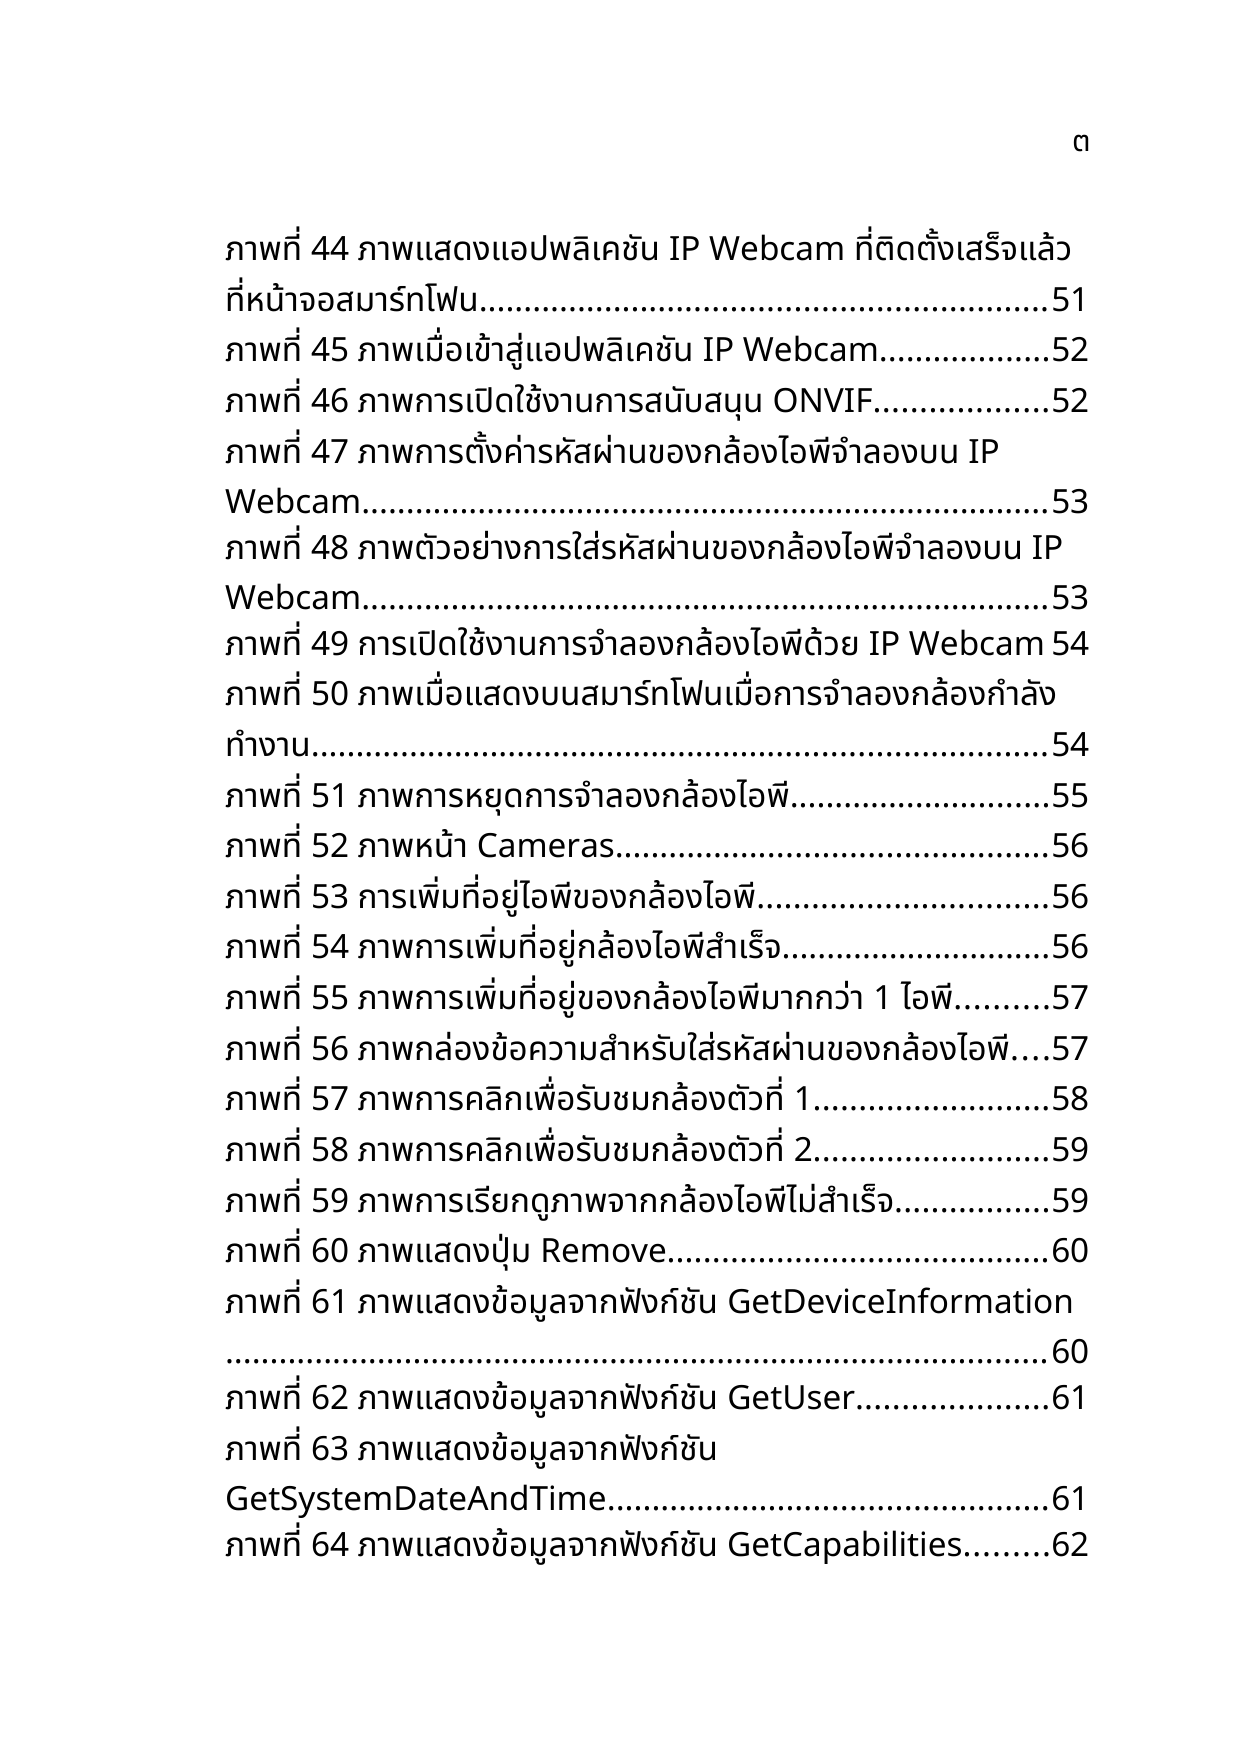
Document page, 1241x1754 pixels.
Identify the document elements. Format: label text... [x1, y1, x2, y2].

text ภาพที่ 53 การเพิ่มที่อยู่ไอพีของกล้องไอพี 56 [225, 873, 1090, 923]
text ภาพที่ 61 ภาพแสดงข้อมูลจากฟังก์ชัน GetDeviceInformation 60 [225, 1278, 1090, 1374]
text ภาพที่ 64 ภาพแสดงข้อมูลจากฟังก์ชัน GetCapabilities 62 [225, 1520, 1090, 1571]
text ภาพที่ 47 ภาพการตั้งค่ารหัสผ่านของกล้องไอพีจำลองบน IP Webcam 53 [225, 427, 1090, 523]
text ภาพที่ 52 ภาพหน้า Cameras 56 [225, 822, 1090, 873]
text ภาพที่ 49 การเปิดใช้งานการจำลองกล้องไอพีด้วย IP Webcam 54 [225, 619, 1090, 670]
text ภาพที่ 45 ภาพเมื่อเข้าสู่แอปพลิเคชัน IP Webcam 52 [225, 326, 1090, 377]
text ภาพที่ 48 ภาพตัวอย่างการใส่รหัสผ่านของกล้องไอพีจำลองบน IP Webcam 53 [225, 523, 1090, 619]
text ภาพที่ 44 ภาพแสดงแอปพลิเคชัน IP Webcam ที่ติดตั้งเสร็จแล้วที่หน้าจอสมาร์ทโฟน 51 [225, 225, 1090, 326]
text ภาพที่ 58 ภาพการคลิกเพื่อรับชมกล้องตัวที่ 2 59 [225, 1126, 1090, 1176]
text ภาพที่ 63 ภาพแสดงข้อมูลจากฟังก์ชัน GetSystemDateAndTime 61 [225, 1424, 1090, 1520]
text ภาพที่ 60 ภาพแสดงปุ่ม Remove 60 [225, 1227, 1090, 1278]
text ภาพที่ 50 ภาพเมื่อแสดงบนสมาร์ทโฟนเมื่อการจำลองกล้องกำลังทำงาน 54 [225, 670, 1090, 771]
text ภาพที่ 46 ภาพการเปิดใช้งานการสนับสนุน ONVIF 52 [225, 377, 1090, 427]
text ภาพที่ 54 ภาพการเพิ่มที่อยู่กล้องไอพีสำเร็จ 56 [225, 923, 1090, 974]
text ภาพที่ 55 ภาพการเพิ่มที่อยู่ของกล้องไอพีมากกว่า 1 ไอพี 57 [225, 974, 1090, 1024]
text ภาพที่ 62 ภาพแสดงข้อมูลจากฟังก์ชัน GetUser 61 [225, 1374, 1090, 1424]
text ภาพที่ 51 ภาพการหยุดการจำลองกล้องไอพี 55 [225, 771, 1090, 822]
text ภาพที่ 57 ภาพการคลิกเพื่อรับชมกล้องตัวที่ 1 58 [225, 1075, 1090, 1126]
text ภาพที่ 59 ภาพการเรียกดูภาพจากกล้องไอพีไม่สำเร็จ 59 [225, 1176, 1090, 1227]
text ภาพที่ 56 ภาพกล่องข้อความสำหรับใส่รหัสผ่านของกล้องไอพี 57 [225, 1024, 1090, 1075]
